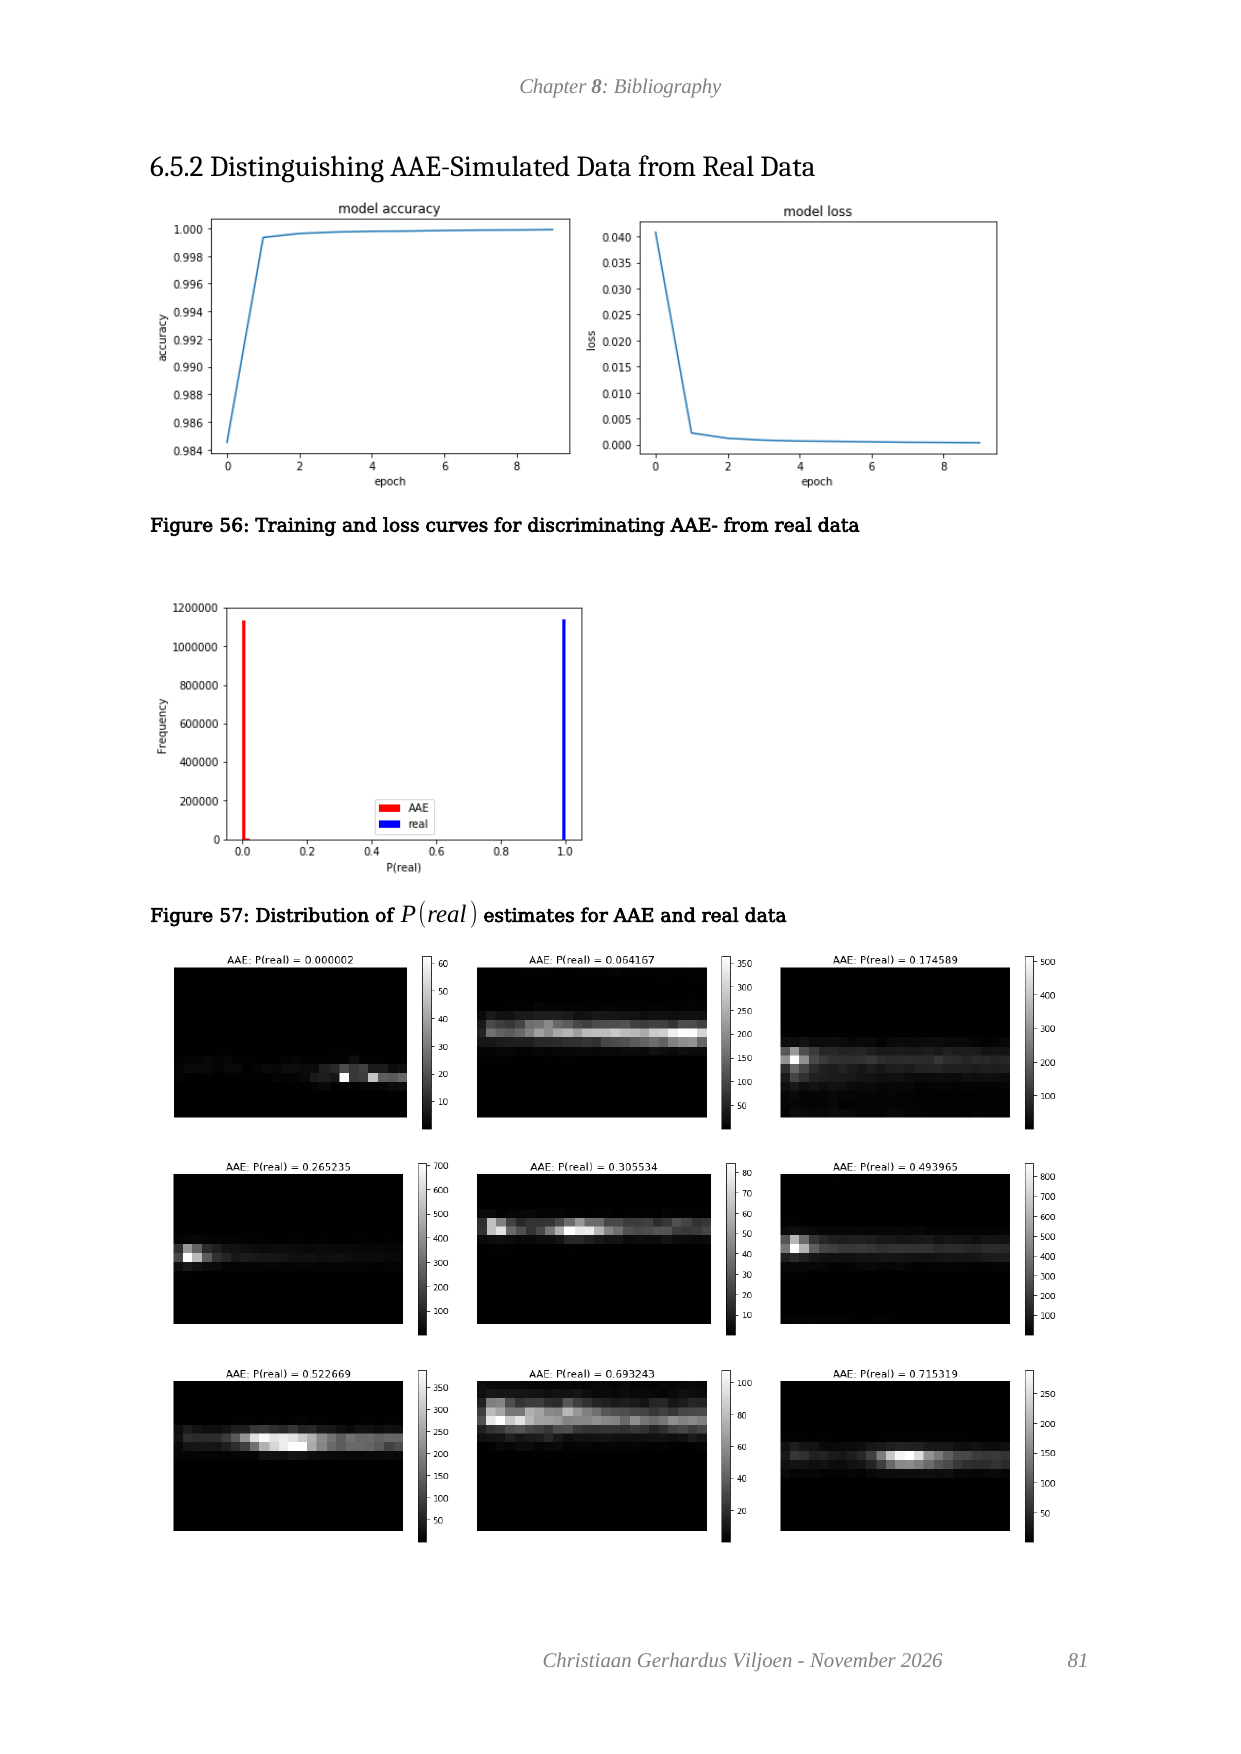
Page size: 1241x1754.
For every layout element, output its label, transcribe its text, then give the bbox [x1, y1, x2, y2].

subtitle Distinguishing AAE-Simulated Data from Real Data [150, 150, 1090, 183]
picture [150, 1362, 1061, 1550]
text Figure 57: Distribution of estimates for AAE and real data [150, 899, 1090, 929]
picture [150, 196, 1007, 494]
picture [150, 948, 1061, 1137]
picture [150, 597, 592, 880]
text Figure 56: Training and loss curves for discriminating AAE- from real data [150, 513, 1090, 535]
picture [150, 1155, 1061, 1343]
